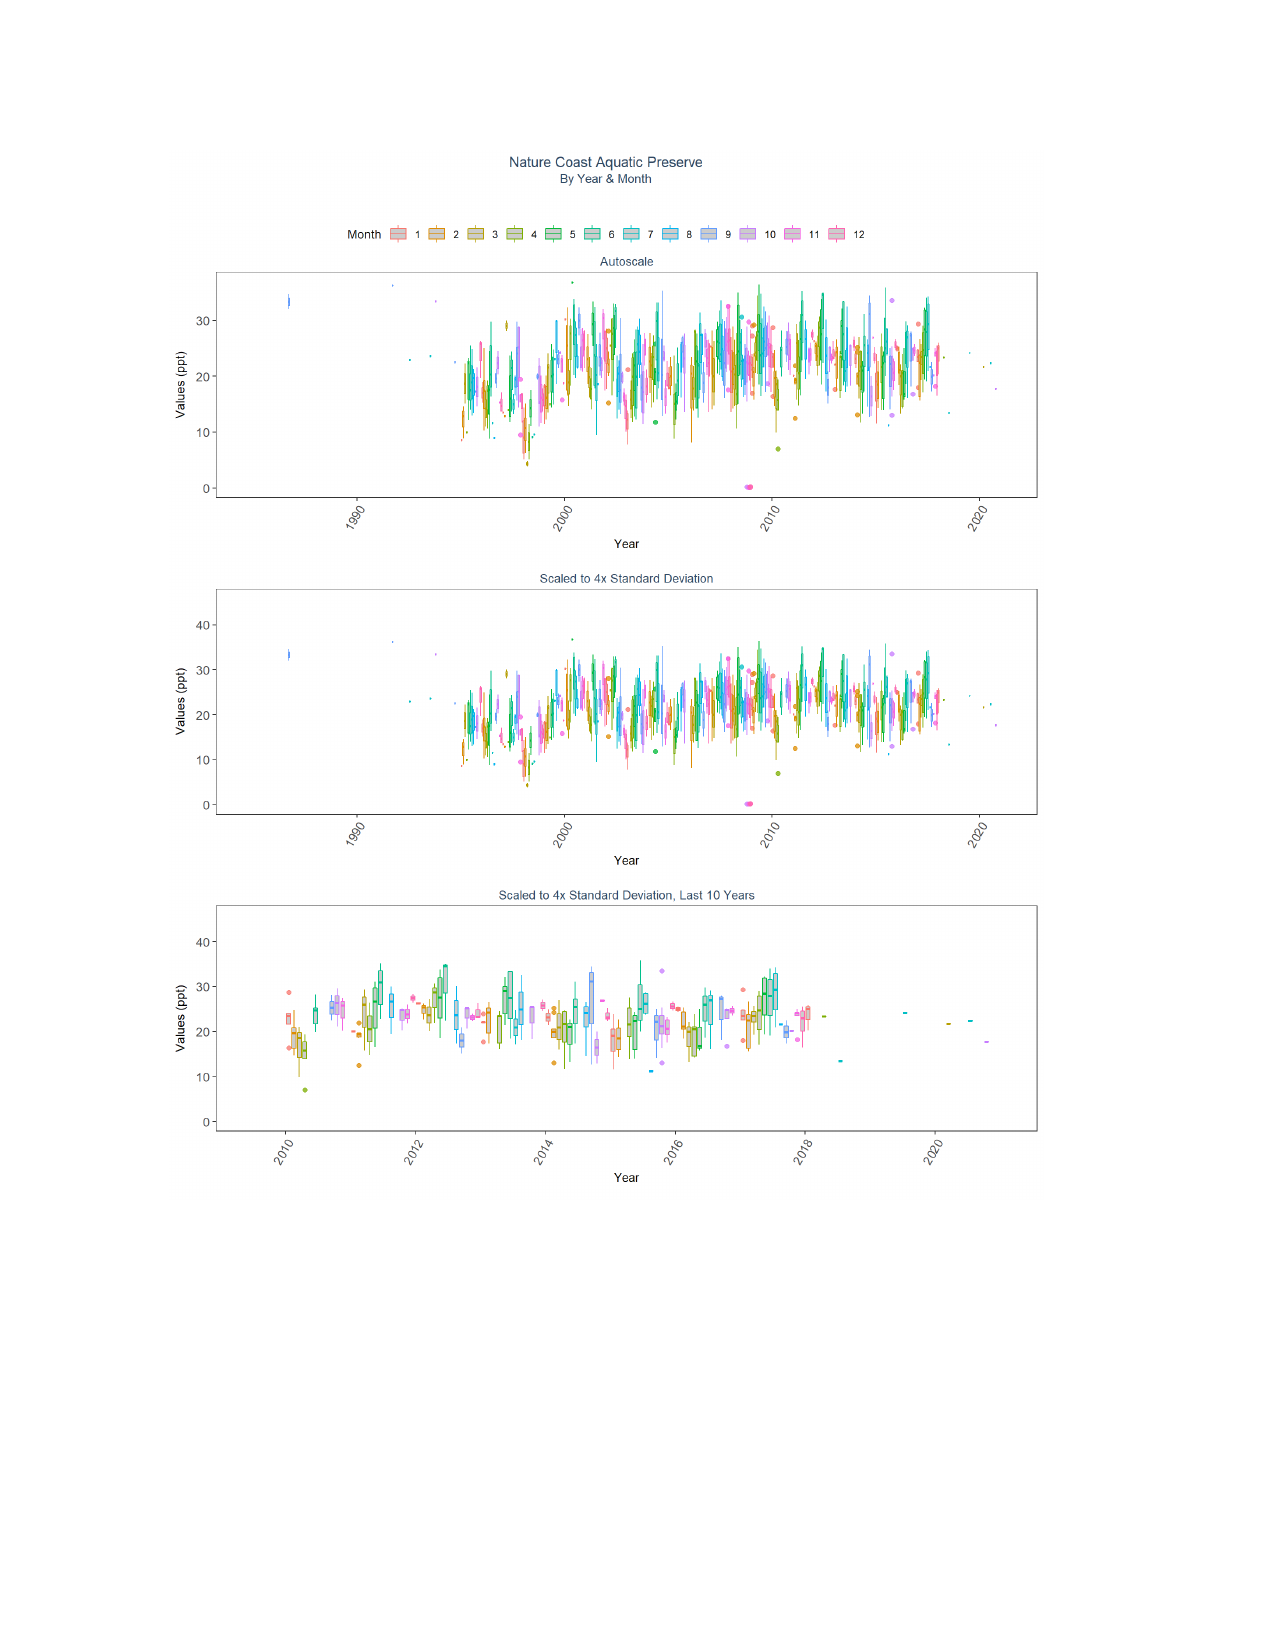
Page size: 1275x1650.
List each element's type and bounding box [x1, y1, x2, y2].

picture [168, 150, 1044, 1200]
